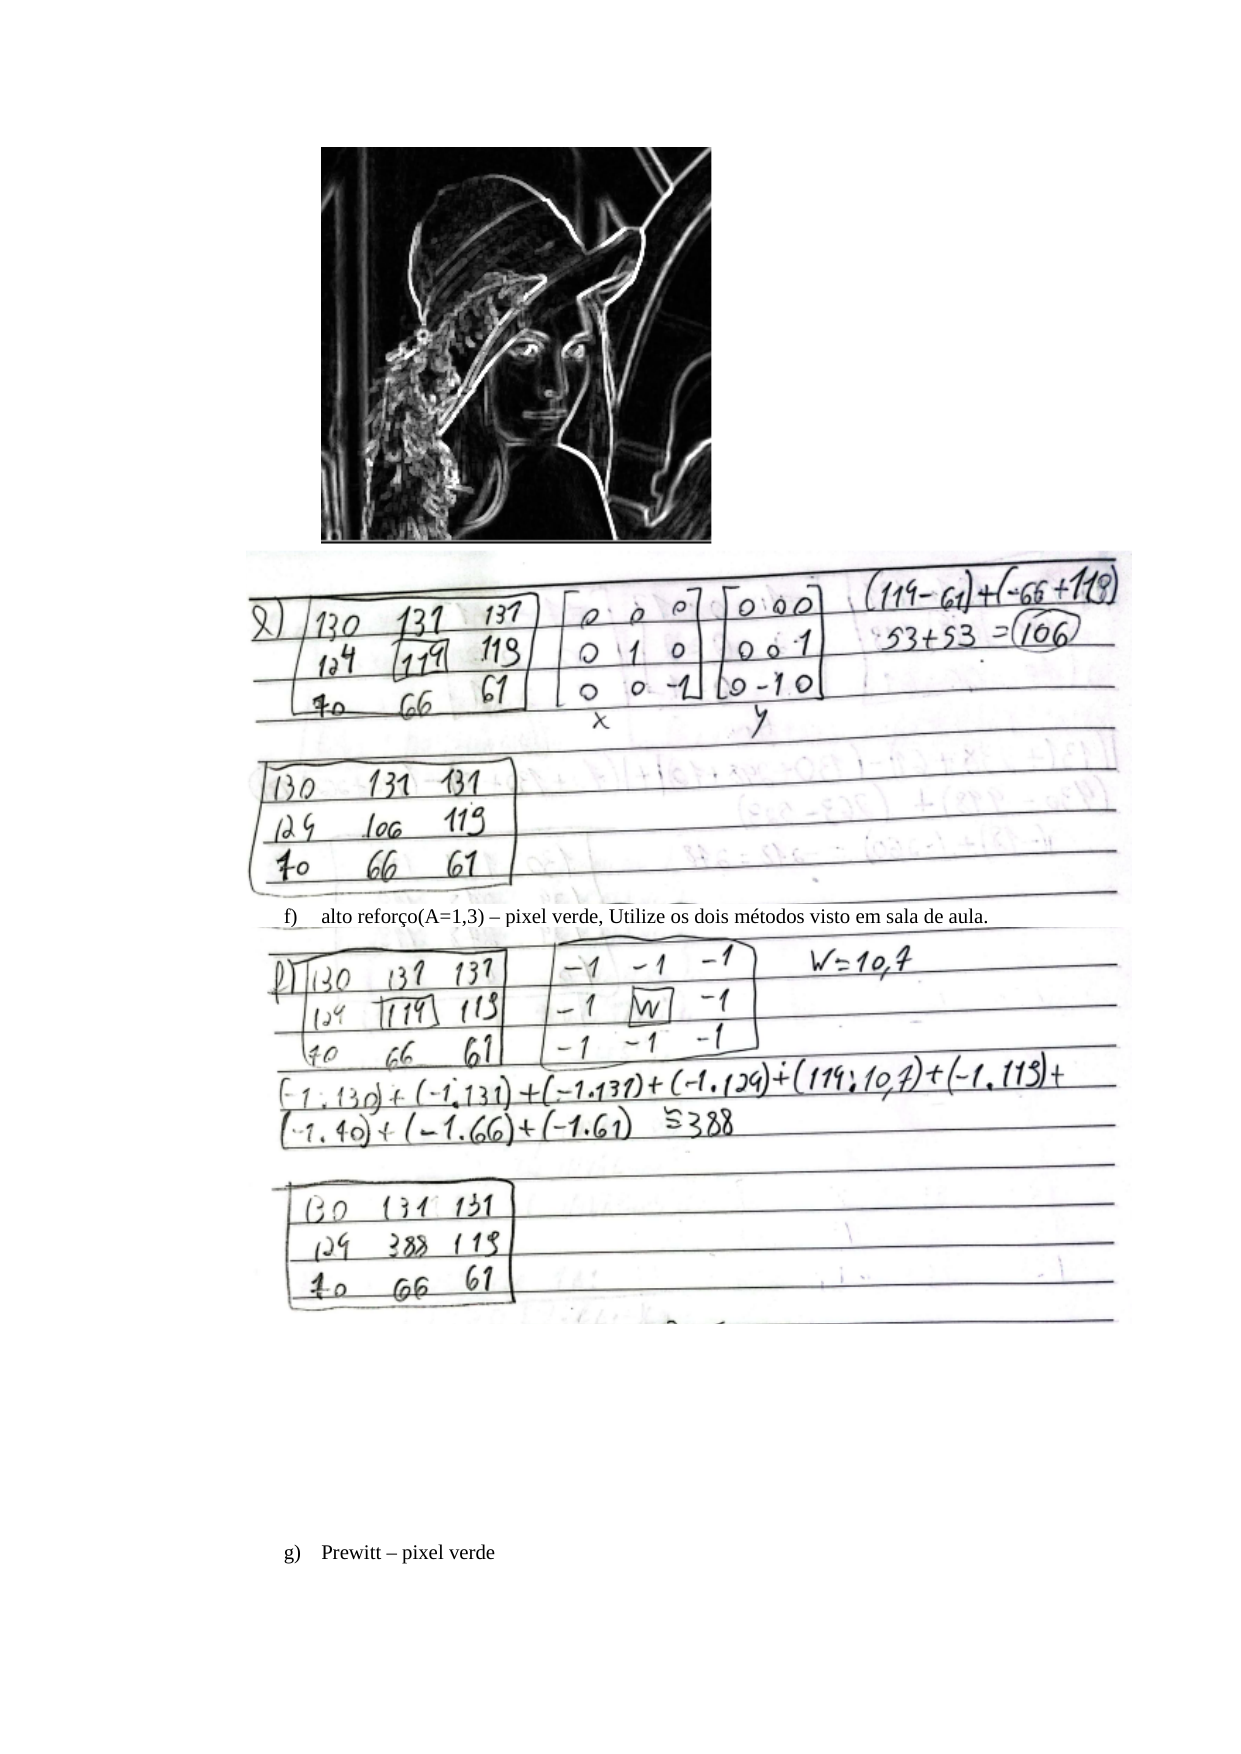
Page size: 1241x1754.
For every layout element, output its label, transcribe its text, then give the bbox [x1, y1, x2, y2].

list Prewitt – pixel verde [283, 1540, 1063, 1564]
picture [246, 147, 1132, 904]
picture [246, 927, 1132, 1324]
list alto reforço(A=1,3) – pixel verde, Utilize os dois métodos visto em sala de aula. [283, 904, 1063, 927]
